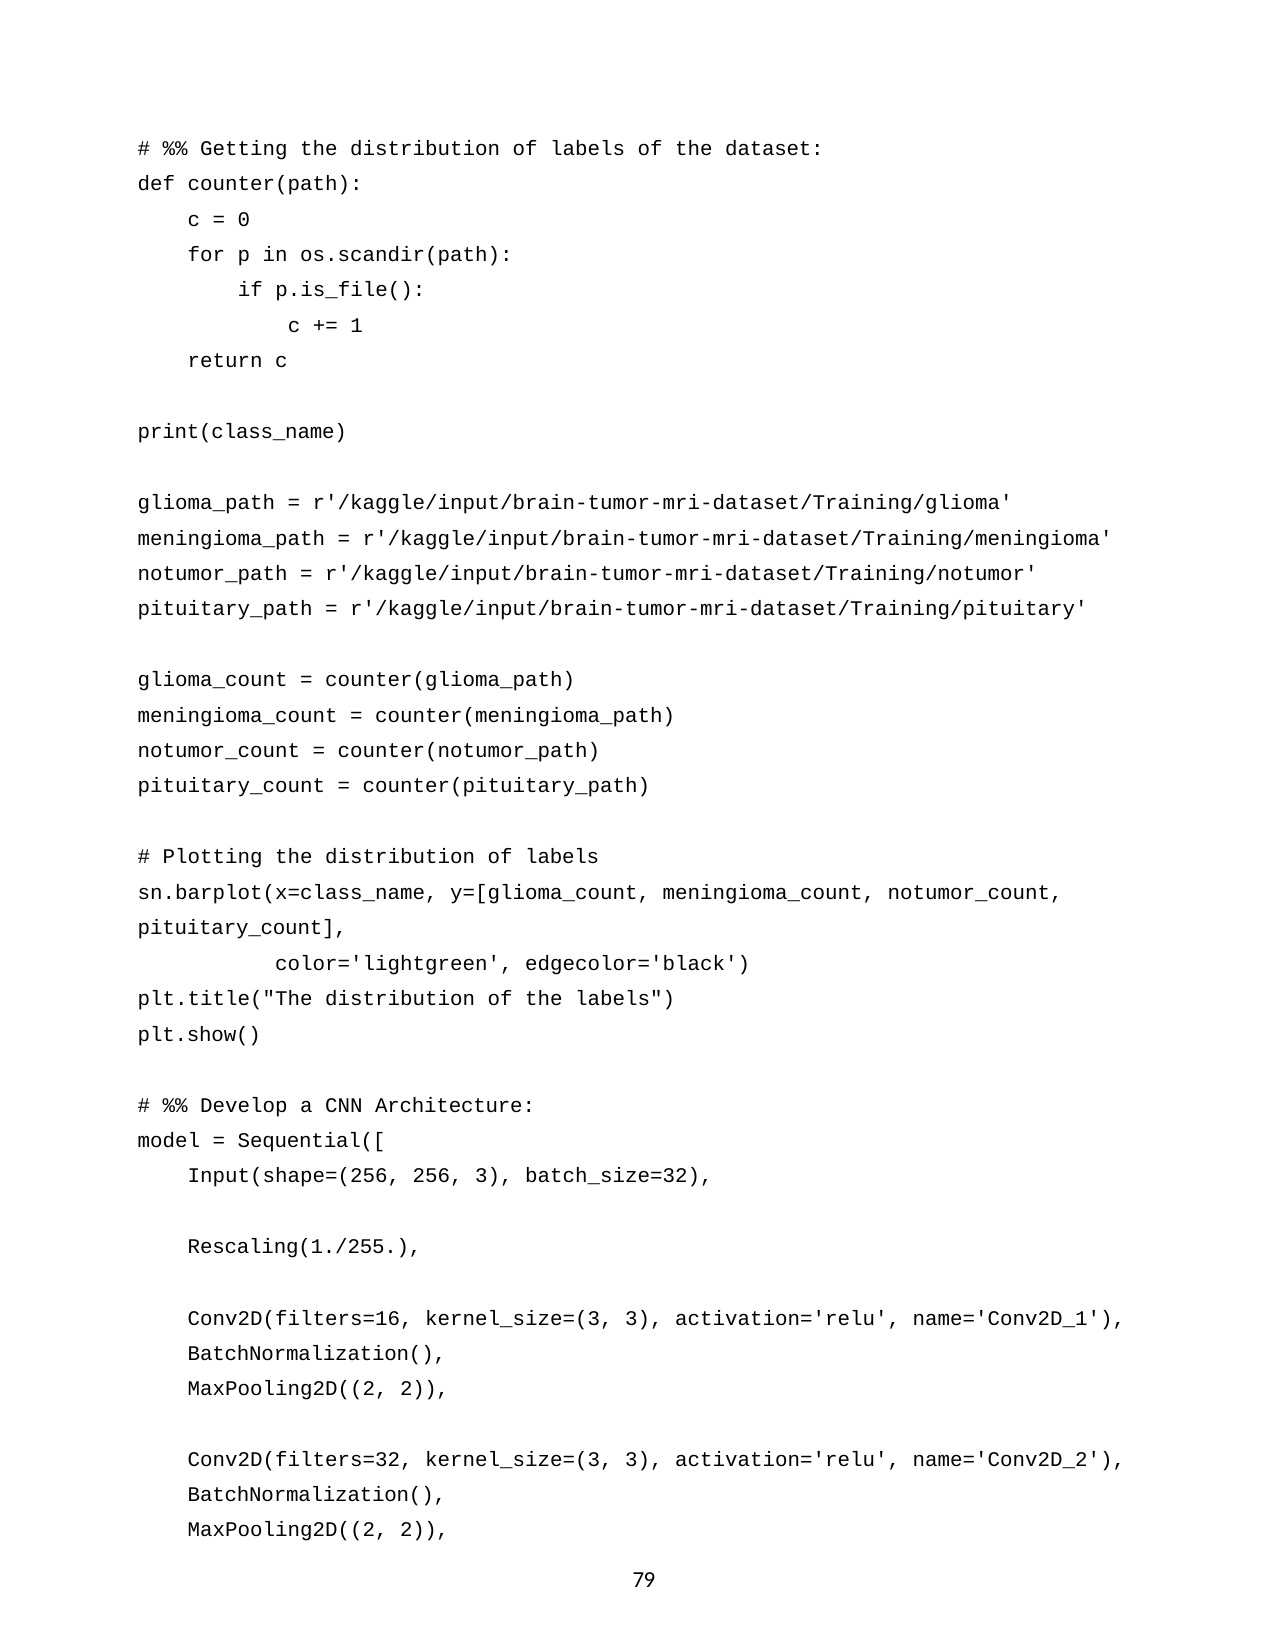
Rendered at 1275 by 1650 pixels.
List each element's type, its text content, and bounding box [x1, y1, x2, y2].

text color='lightgreen', edgecolor='black') plt.title("The distribution of the labels") plt.show() [137, 953, 773, 1047]
text # %% Getting the distribution of labels of the dataset: [137, 138, 1164, 161]
text model = Sequential([ [137, 1130, 1164, 1153]
text # %% Develop a CNN Architecture: [137, 1094, 1164, 1118]
text glioma_path = r'/kaggle/input/brain-tumor-mri-dataset/Training/glioma' meningioma_path = r'/kaggle/input/brain-tumor-mri-dataset/Training/meningioma' notumor_path = r'/kaggle/input/brain-tumor-mri-dataset/Training/notumor' pituitary_path = r'/kaggle/input/brain-tumor-mri-dataset/Training/pituitary' [137, 492, 1164, 622]
text Conv2D(filters=32, kernel_size=(3, 3), activation='relu', name='Conv2D_2'), BatchNormalization(), [187, 1449, 1164, 1508]
text Input(shape=(256, 256, 3), batch_size=32), Rescaling(1./255.), [187, 1165, 932, 1260]
text Conv2D(filters=16, kernel_size=(3, 3), activation='relu', name='Conv2D_1'), BatchNormalization(), [187, 1307, 1164, 1367]
text MaxPooling2D((2, 2)), [187, 1519, 1164, 1543]
text # Plotting the distribution of labels [137, 846, 1164, 870]
text glioma_count = counter(glioma_path) meningioma_count = counter(meningioma_path) notumor_count = counter(notumor_path) pituitary_count = counter(pituitary_path) [137, 669, 773, 799]
text MaxPooling2D((2, 2)), [187, 1378, 1164, 1402]
text return c print(class_name) [137, 350, 370, 445]
text for p in os.scandir(path): if p.is_file(): [187, 244, 531, 303]
text c += 1 [288, 315, 1164, 338]
text sn.barplot(x=class_name, y=[glioma_count, meningioma_count, notumor_count, pituitary_count], [137, 882, 1164, 941]
text def counter(path): c = 0 [137, 173, 370, 232]
